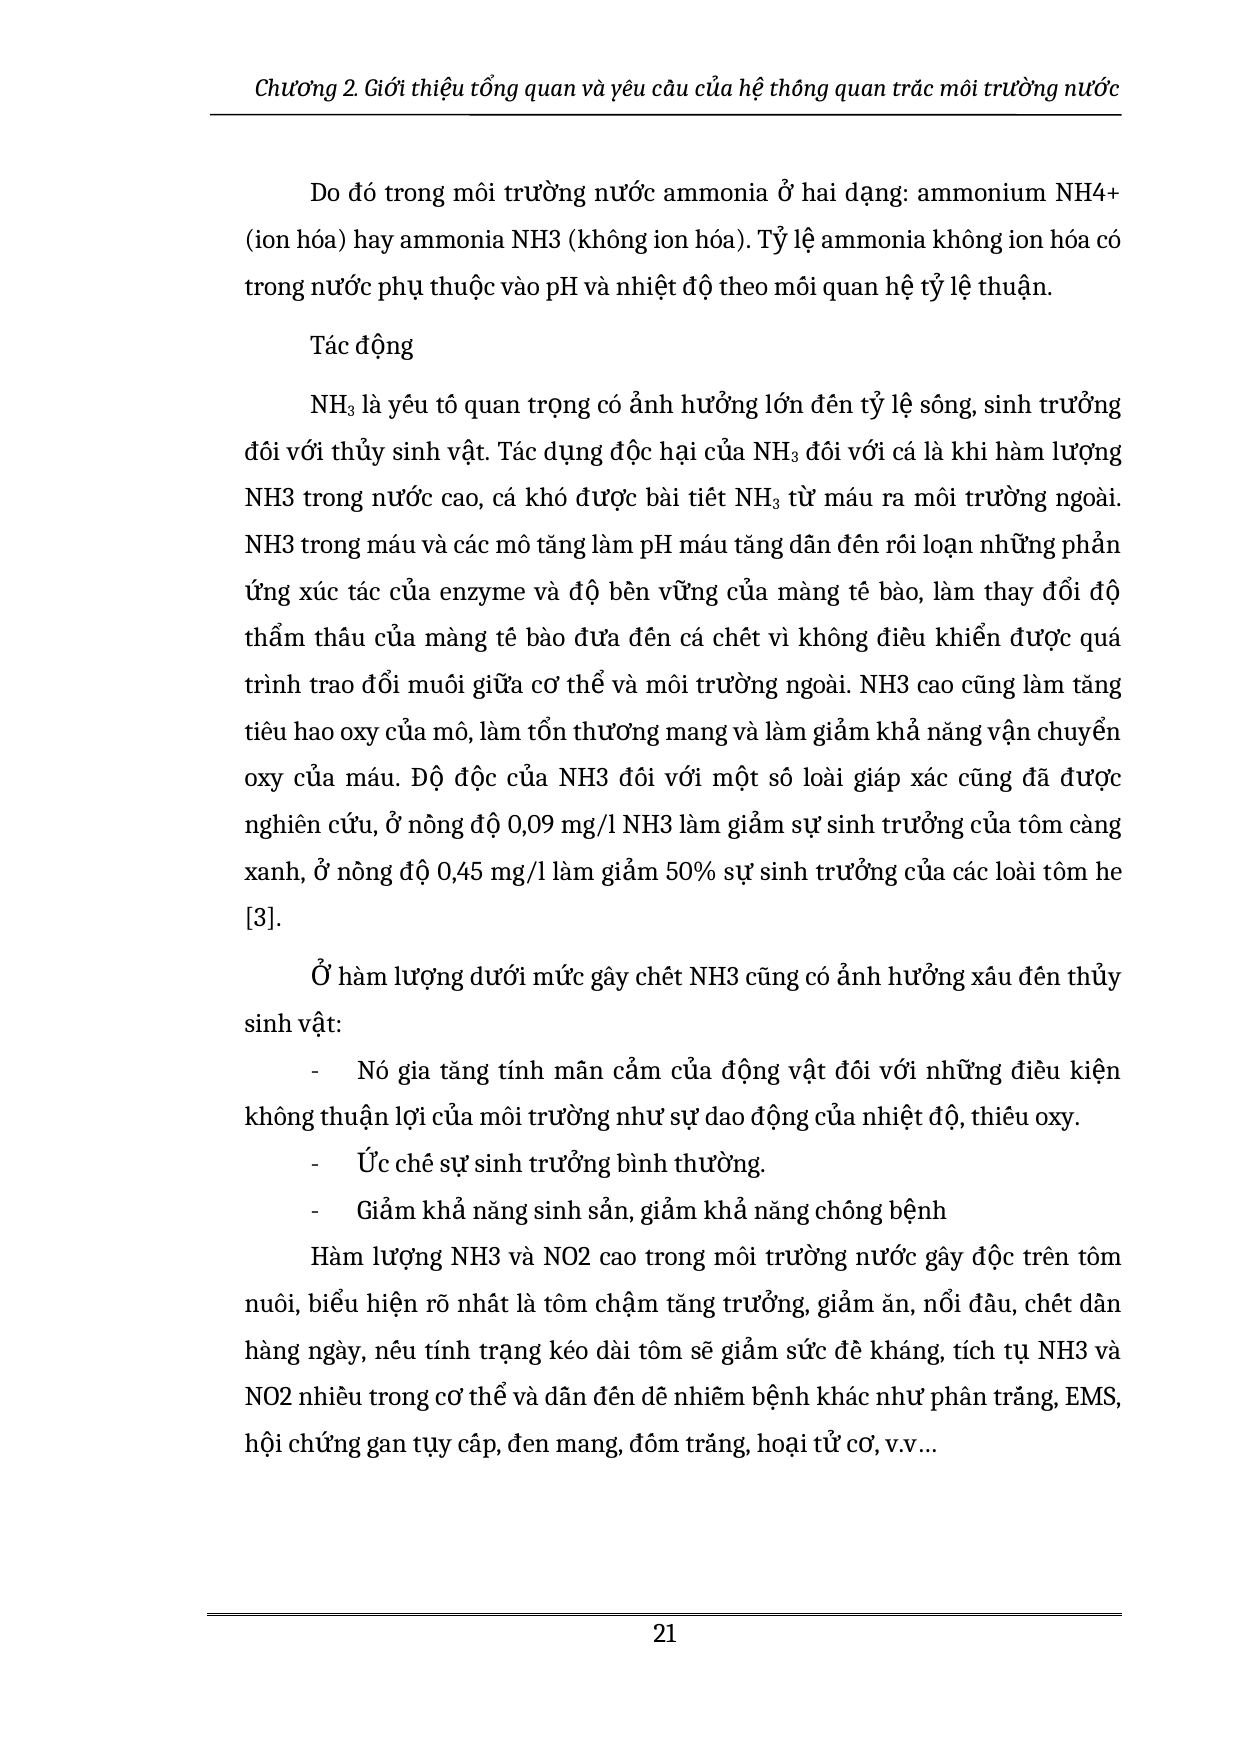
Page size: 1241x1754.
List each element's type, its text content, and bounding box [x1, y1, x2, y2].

text - Nó gia tăng tính mẫn cảm của động vật đối với những điều kiện không thuận lợi của môi trường như sự dao động của nhiệt độ, thiếu oxy. [244, 1055, 1122, 1132]
text - Giảm khả năng sinh sản, giảm khả năng chống bệnh [244, 1195, 1122, 1226]
text NH3 là yếu tố quan trọng có ảnh hưởng lớn đến tỷ lệ sống, sinh trưởng đối với thủy sinh vật. Tác dụng độc hại của NH3 đối với cá là khi hàm lượng NH3 trong nước cao, cá khó được bài tiết NH3 từ máu ra môi trường ngoài. NH3 trong máu và các mô tăng làm pH máu tăng dẫn đến rối loạn những phản ứng xúc tác của enzyme và độ bền vững của màng tế bào, làm thay đổi độ thẩm thấu của màng tế bào đưa đến cá chết vì không điều khiển được quá trình trao đổi muối giữa cơ thể và môi trường ngoài. NH3 cao cũng làm tăng tiêu hao oxy của mô, làm tổn thương mang và làm giảm khả năng vận chuyển oxy của máu. Độ độc của NH3 đối với một số loài giáp xác cũng đã được nghiên cứu, ở nồng độ 0,09 mg/l NH3 làm giảm sự sinh trưởng của tôm càng xanh, ở nồng độ 0,45 mg/l làm giảm 50% sự sinh trưởng của các loài tôm he [3]. [244, 389, 1122, 933]
text - Ức chế sự sinh trưởng bình thường. [244, 1148, 1122, 1179]
text Do đó trong môi trường nước ammonia ở hai dạng: ammonium NH4+ (ion hóa) hay ammonia NH3 (không ion hóa). Tỷ lệ ammonia không ion hóa có trong nước phụ thuộc vào pH và nhiệt độ theo mối quan hệ tỷ lệ thuận. [244, 177, 1122, 302]
text Tác động [244, 330, 1122, 361]
text Ở hàm lượng dưới mức gây chết NH3 cũng có ảnh hưởng xấu đến thủy sinh vật: [244, 961, 1122, 1039]
text Hàm lượng NH3 và NO2 cao trong môi trường nước gây độc trên tôm nuôi, biểu hiện rõ nhất là tôm chậm tăng trưởng, giảm ăn, nổi đầu, chết dần hàng ngày, nếu tính trạng kéo dài tôm sẽ giảm sức đề kháng, tích tụ NH3 và NO2 nhiều trong cơ thể và dẫn đến dễ nhiễm bệnh khác như phân trắng, EMS, hội chứng gan tụy cấp, đen mang, đốm trắng, hoại tử cơ, v.v… [244, 1241, 1122, 1459]
